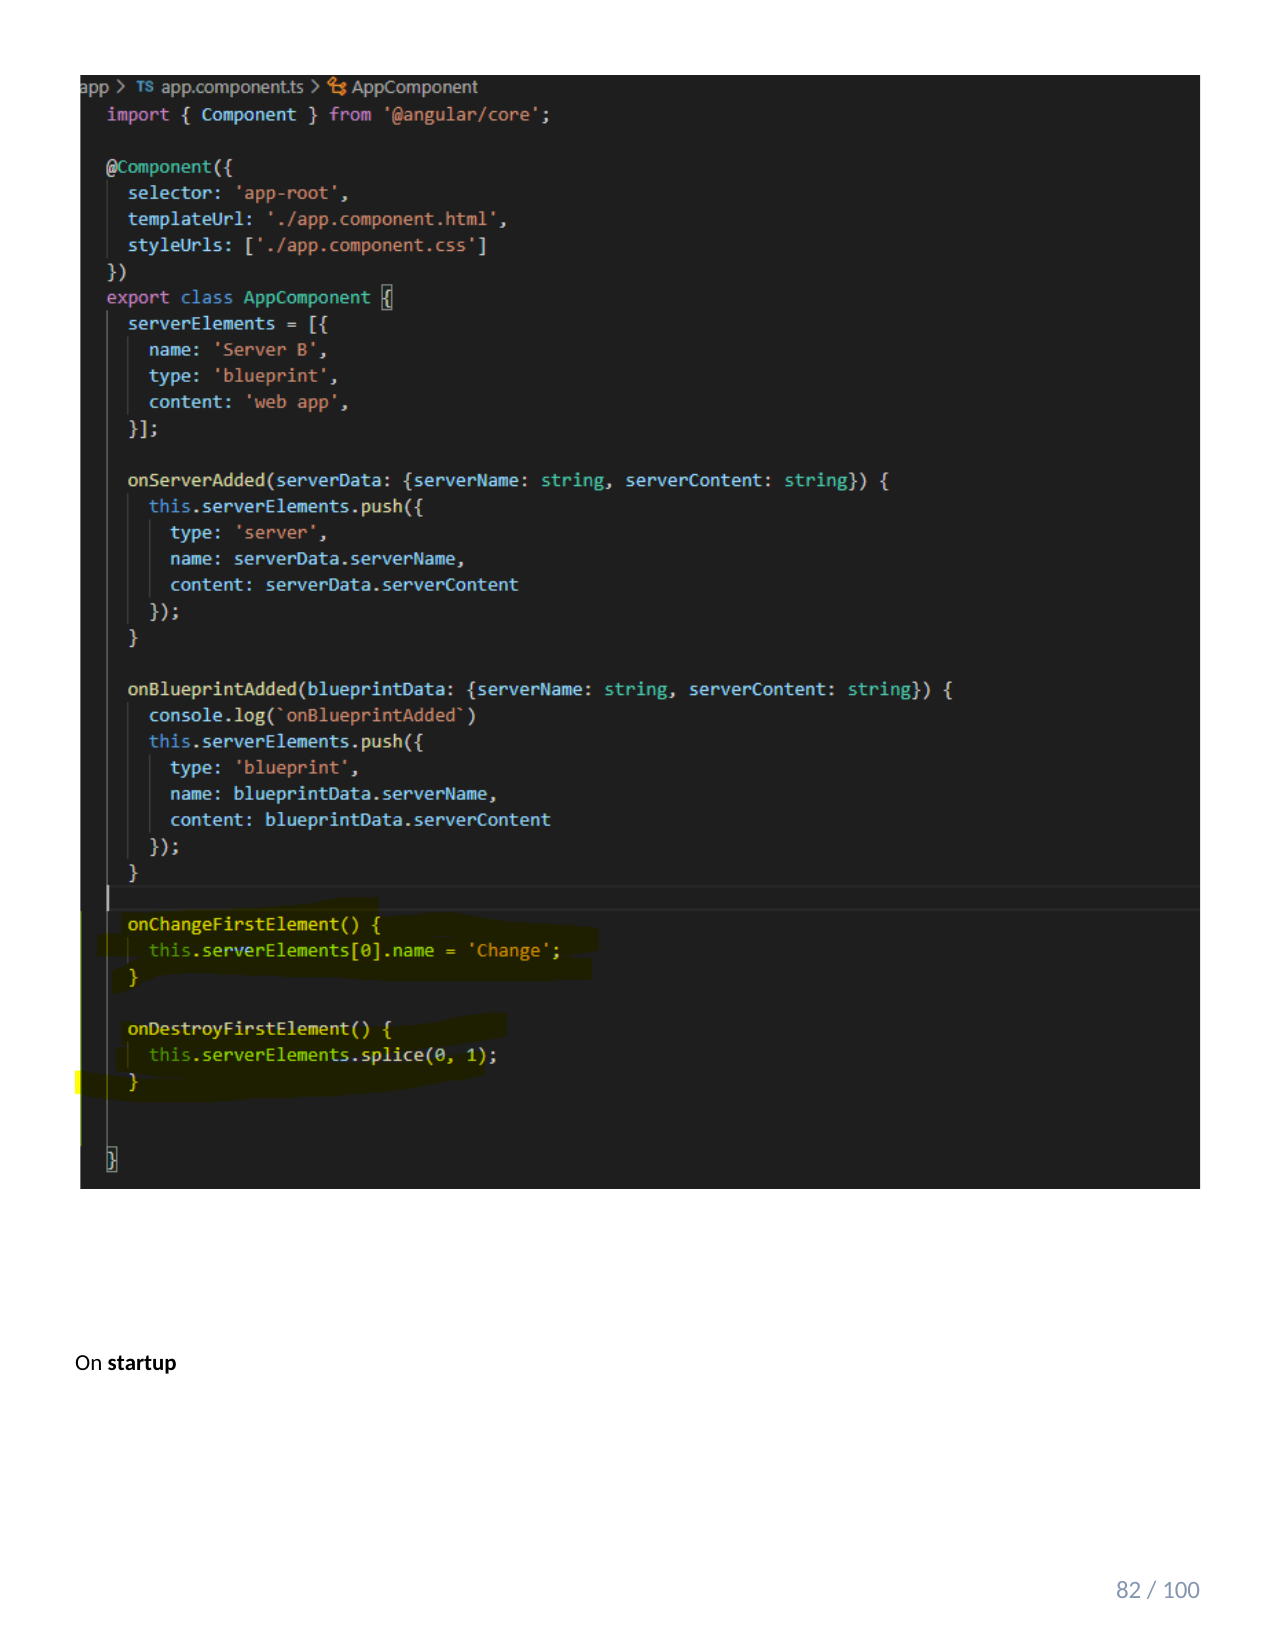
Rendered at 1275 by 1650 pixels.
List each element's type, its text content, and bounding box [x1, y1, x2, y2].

picture [75, 75, 1200, 1189]
text On startup [75, 1348, 1200, 1377]
